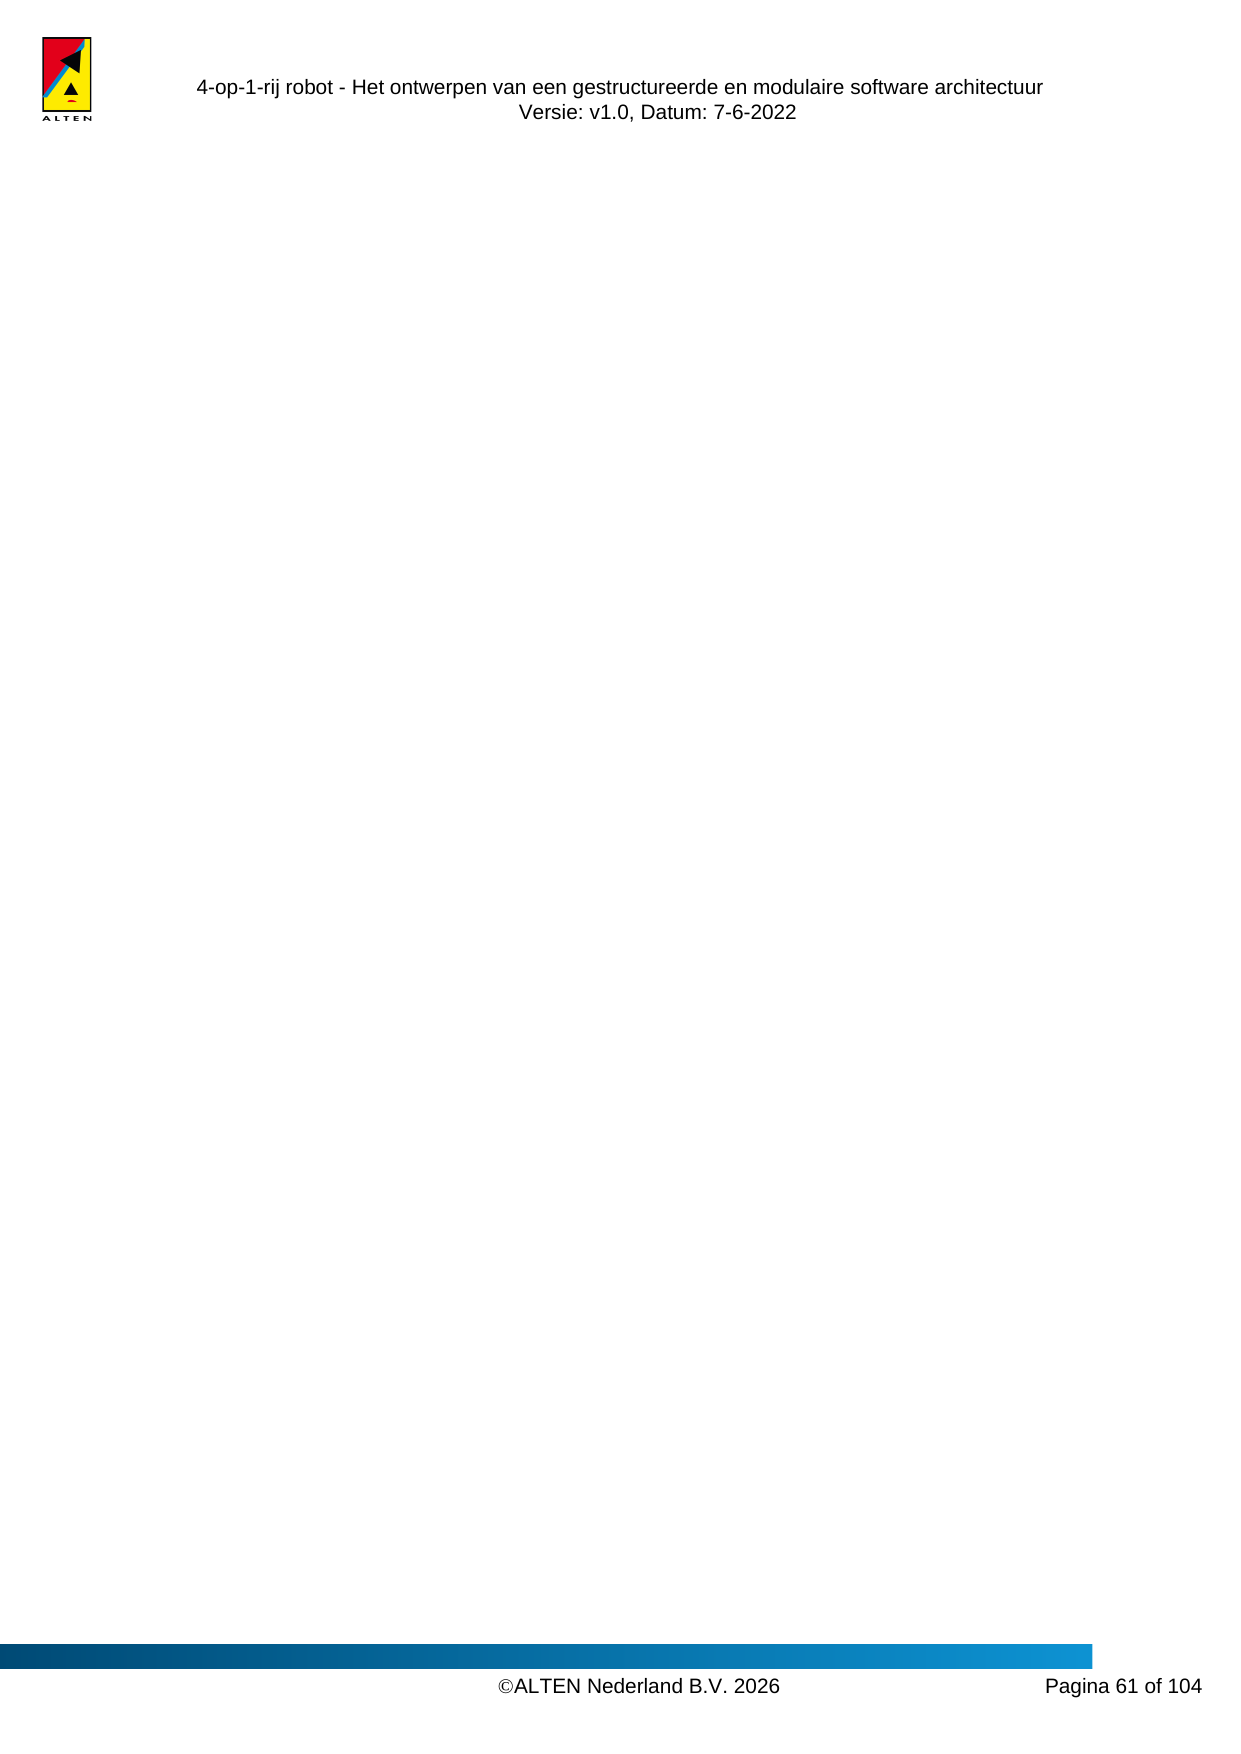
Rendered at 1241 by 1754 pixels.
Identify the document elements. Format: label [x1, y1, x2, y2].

picture [42, 37, 92, 121]
picture [332, 1644, 337, 1668]
